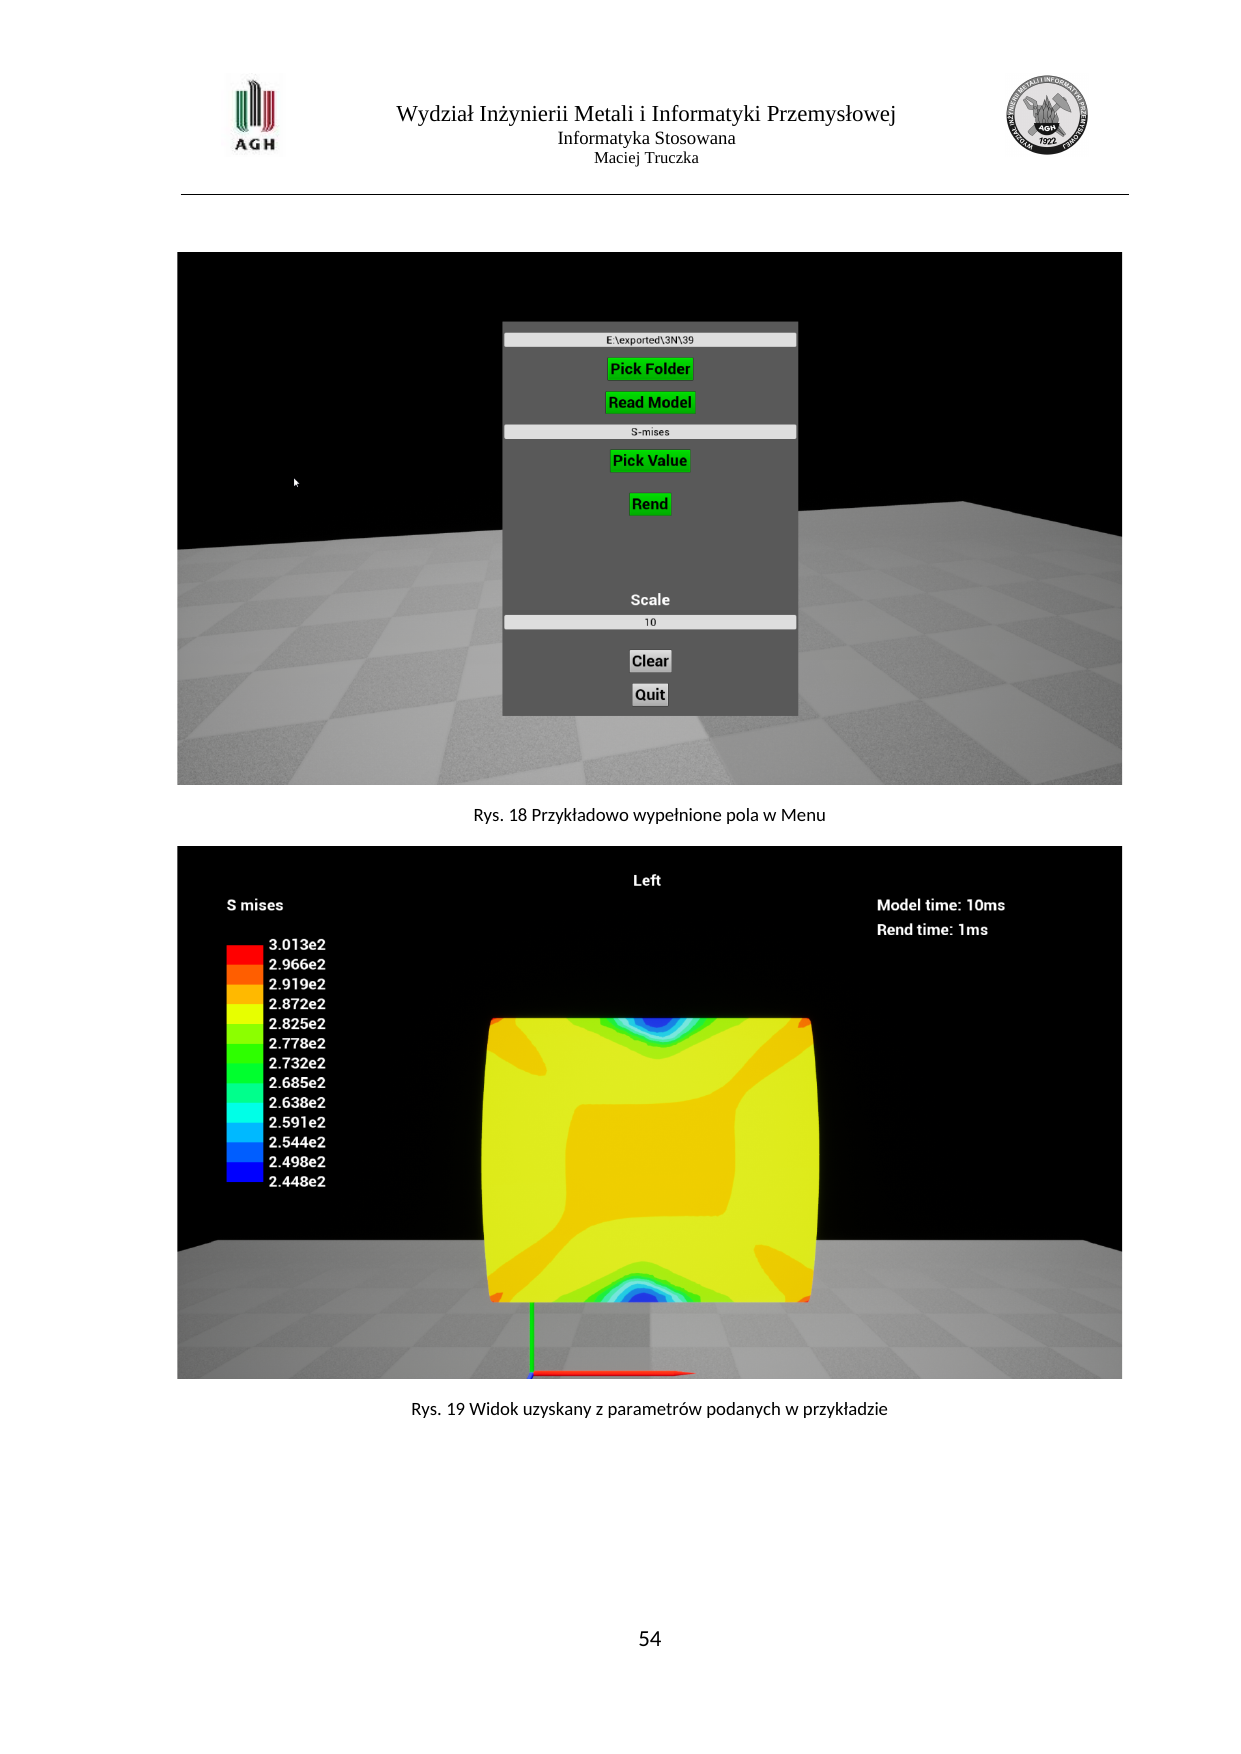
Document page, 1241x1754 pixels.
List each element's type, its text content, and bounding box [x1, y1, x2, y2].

text Rys. 18 Przykładowo wypełnione pola w Menu [177, 803, 1122, 826]
picture [177, 252, 1123, 785]
picture [1004, 73, 1089, 157]
text Rys. 19 Widok uzyskany z parametrów podanych w przykładzie [177, 1397, 1122, 1420]
picture [221, 73, 289, 157]
picture [177, 846, 1123, 1379]
